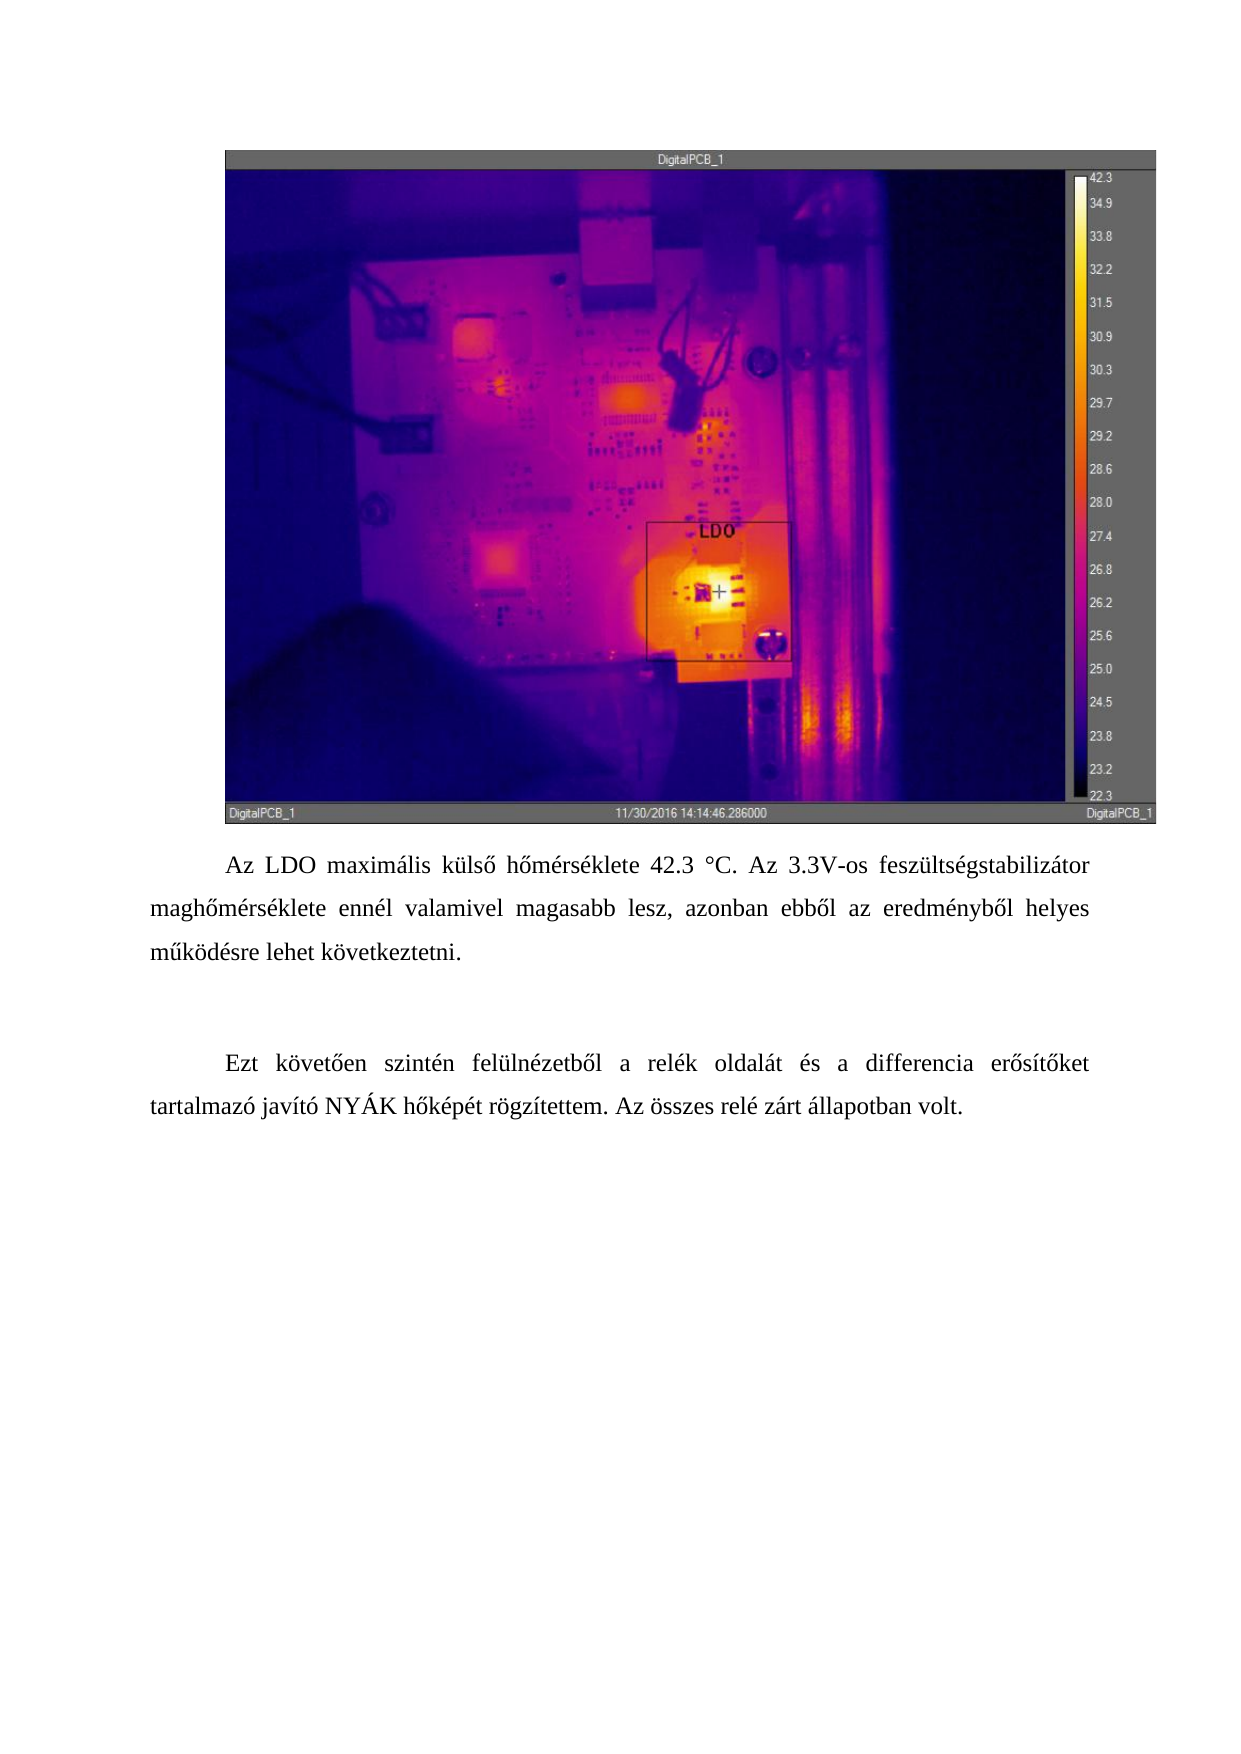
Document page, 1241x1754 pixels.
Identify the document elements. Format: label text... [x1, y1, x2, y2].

text Az LDO maximális külső hőmérséklete 42.3 °C. Az 3.3V-os feszültségstabilizátor maghőmérséklete ennél valamivel magasabb lesz, azonban ebből az eredményből helyes működésre lehet következtetni. [150, 850, 1090, 965]
picture [225, 150, 1157, 824]
text Ezt követően szintén felülnézetből a relék oldalát és a differencia erősítőket tartalmazó javító NYÁK hőképét rögzítettem. Az összes relé zárt állapotban volt. [150, 1048, 1090, 1120]
